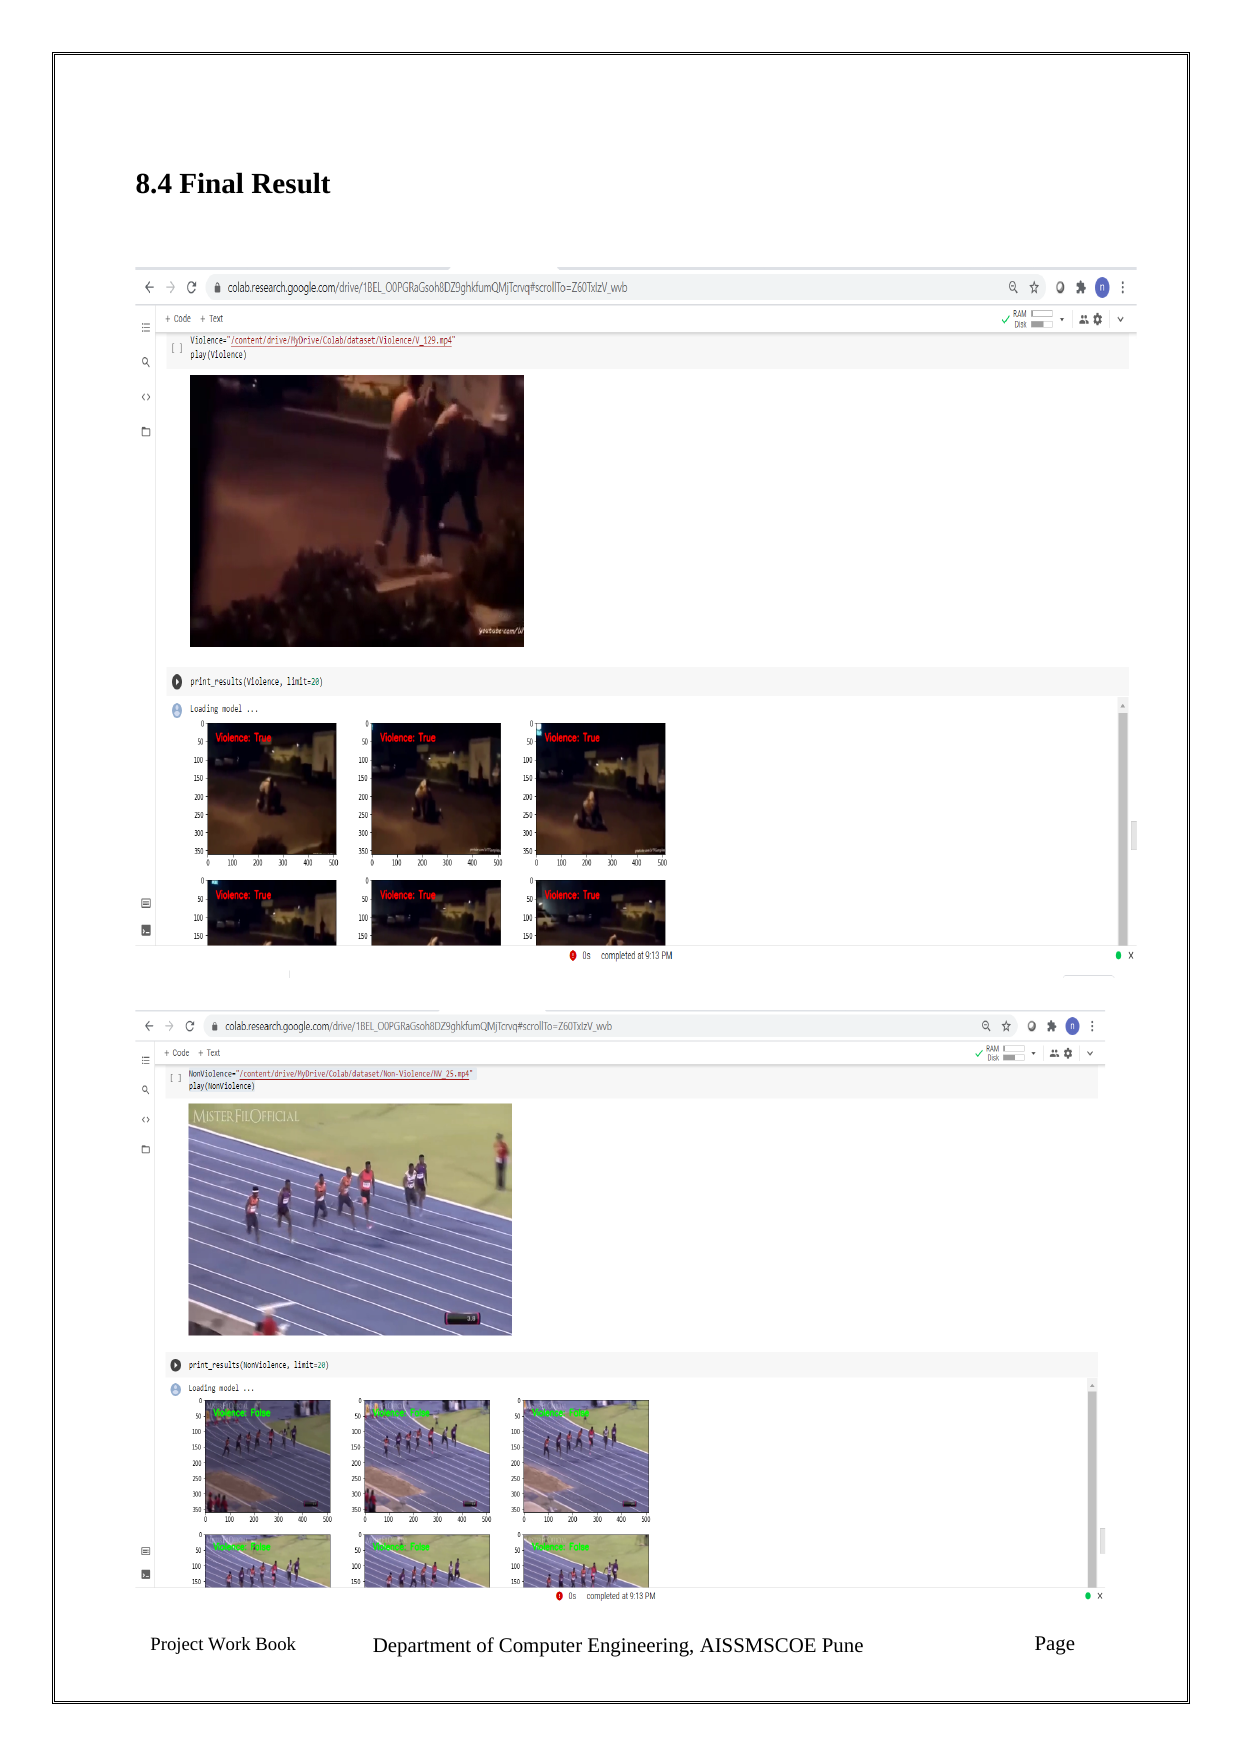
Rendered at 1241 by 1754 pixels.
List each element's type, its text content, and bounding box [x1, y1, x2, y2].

picture [135, 267, 1137, 978]
text 8.4 Final Result [135, 167, 1105, 200]
picture [135, 1010, 1105, 1604]
